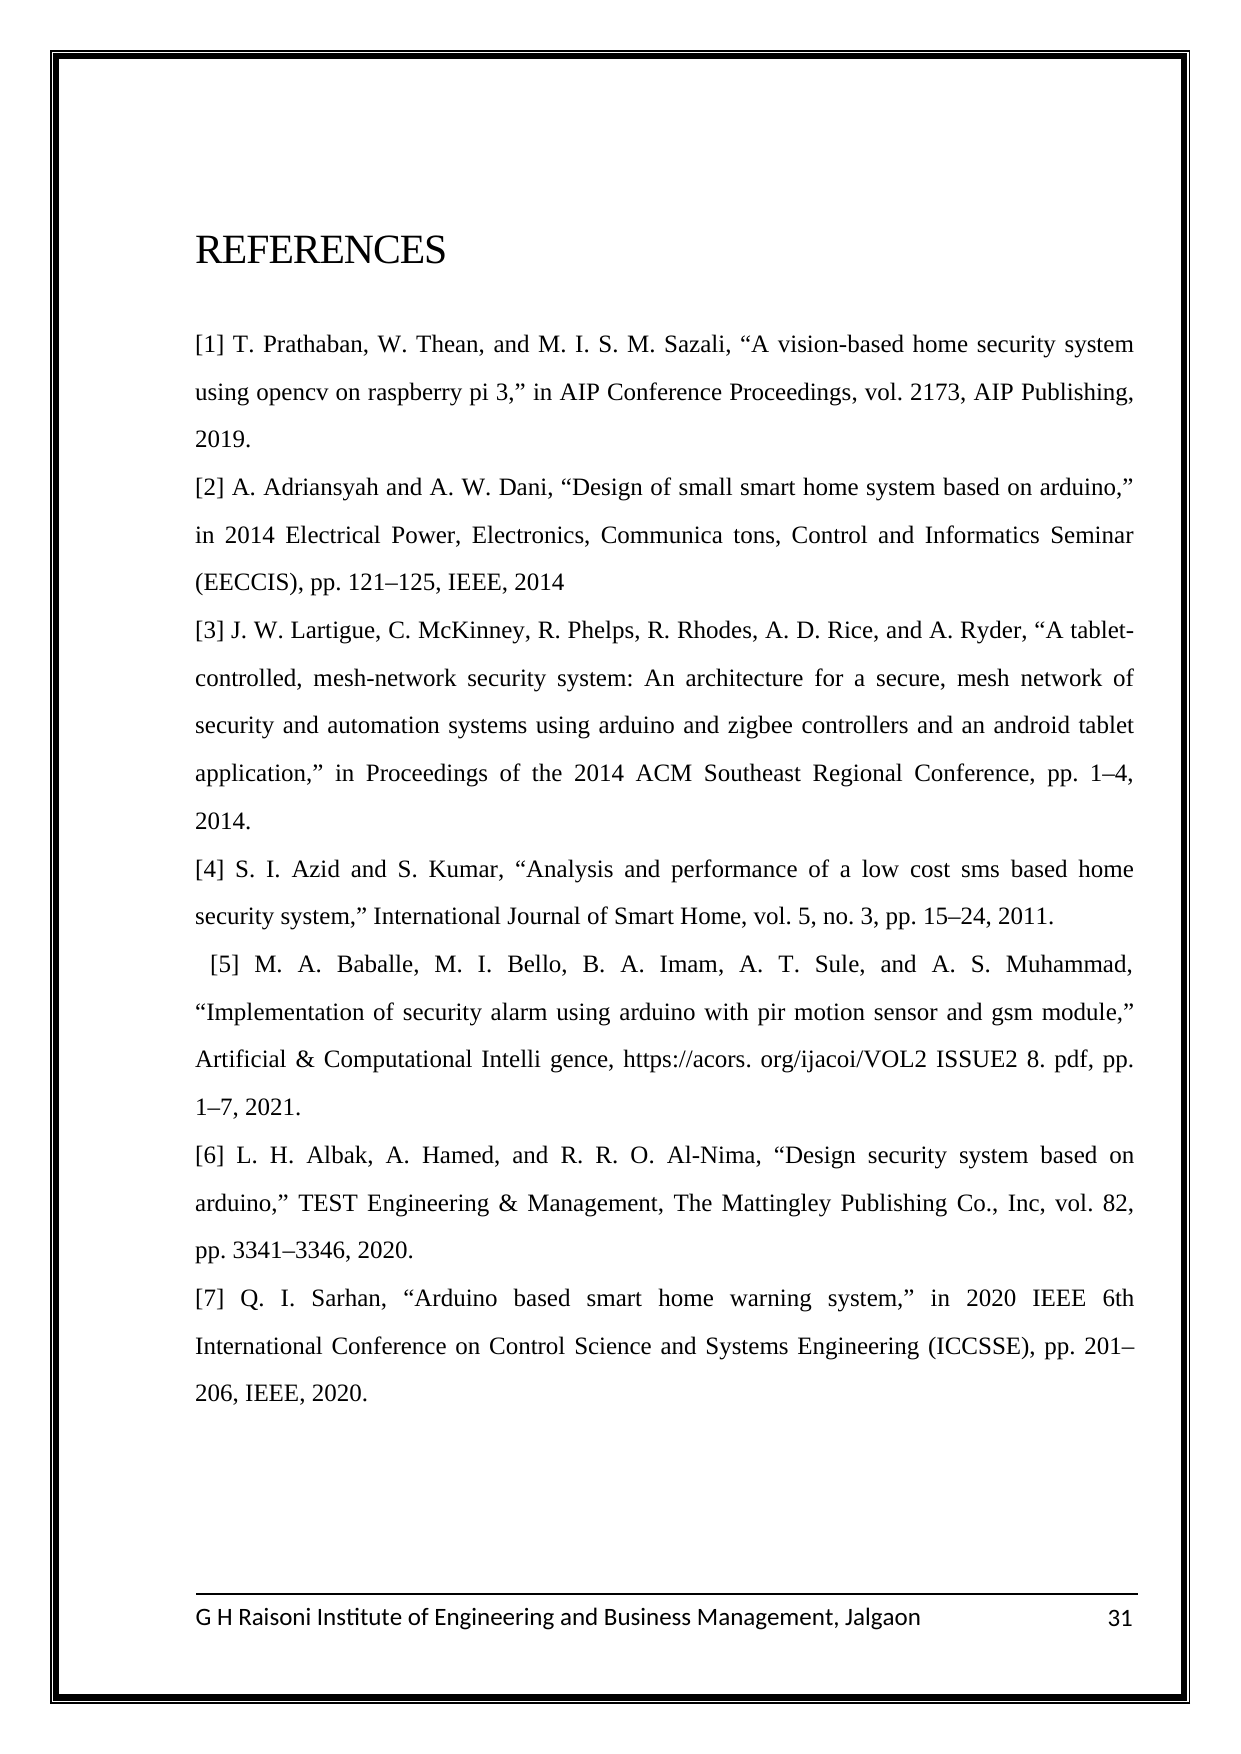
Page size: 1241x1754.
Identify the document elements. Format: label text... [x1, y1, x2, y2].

text [2] A. Adriansyah and A. W. Dani, “Design of small smart home system based on arduino,” in 2014 Electrical Power, Electronics, Communica tons, Control and Informatics Seminar (EECCIS), pp. 121–125, IEEE, 2014 [195, 472, 1135, 596]
title REFERENCES [195, 225, 1135, 273]
text [3] J. W. Lartigue, C. McKinney, R. Phelps, R. Rhodes, A. D. Rice, and A. Ryder, “A tablet-controlled, mesh-network security system: An architecture for a secure, mesh network of security and automation systems using arduino and zigbee controllers and an android tablet application,” in Proceedings of the 2014 ACM Southeast Regional Conference, pp. 1–4, 2014. [195, 615, 1135, 835]
text [6] L. H. Albak, A. Hamed, and R. R. O. Al-Nima, “Design security system based on arduino,” TEST Engineering & Management, The Mattingley Publishing Co., Inc, vol. 82, pp. 3341–3346, 2020. [195, 1140, 1135, 1264]
text [1] T. Prathaban, W. Thean, and M. I. S. M. Sazali, “A vision-based home security system using opencv on raspberry pi 3,” in AIP Conference Proceedings, vol. 2173, AIP Publishing, 2019. [195, 329, 1135, 453]
text [7] Q. I. Sarhan, “Arduino based smart home warning system,” in 2020 IEEE 6th International Conference on Control Science and Systems Engineering (ICCSSE), pp. 201–206, IEEE, 2020. [195, 1283, 1135, 1407]
text [4] S. I. Azid and S. Kumar, “Analysis and performance of a low cost sms based home security system,” International Journal of Smart Home, vol. 5, no. 3, pp. 15–24, 2011. [195, 854, 1135, 930]
text [5] M. A. Baballe, M. I. Bello, B. A. Imam, A. T. Sule, and A. S. Muhammad, “Implementation of security alarm using arduino with pir motion sensor and gsm module,” Artificial & Computational Intelli gence, https://acors. org/ijacoi/VOL2 ISSUE2 8. pdf, pp. 1–7, 2021. [195, 949, 1135, 1121]
